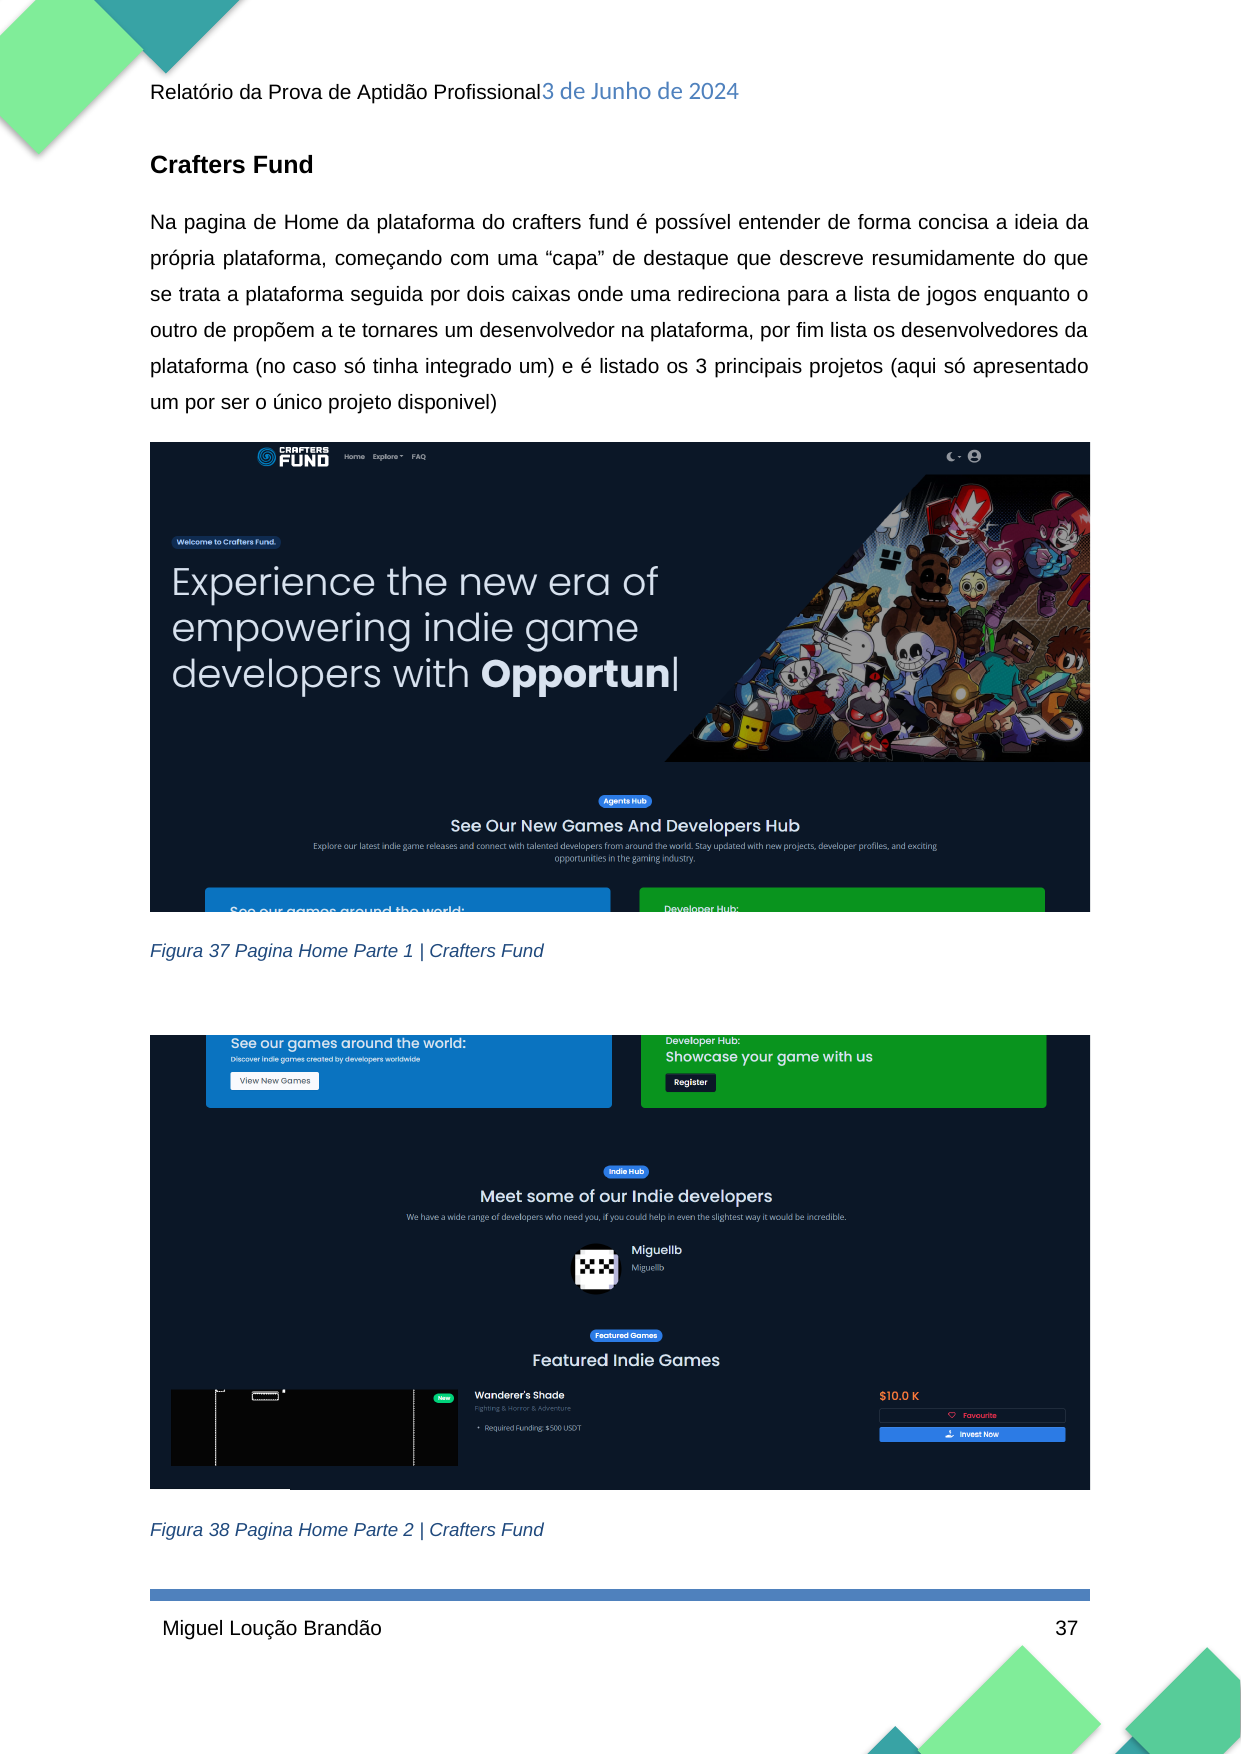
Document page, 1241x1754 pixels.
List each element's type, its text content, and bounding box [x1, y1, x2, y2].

text Figura 38 Pagina Home Parte 2 | Crafters Fund [150, 1518, 1090, 1540]
subtitle Crafters Fund [150, 150, 1090, 179]
text Figura 37 Pagina Home Parte 1 | Crafters Fund [150, 940, 1090, 962]
picture [150, 442, 1091, 912]
picture [150, 1035, 1091, 1490]
text Na pagina de Home da plataforma do crafters fund é possível entender de forma concisa a ideia da própria plataforma, começando com uma “capa” de destaque que descreve resumidamente do que se trata a plataforma seguida por dois caixas onde uma redireciona para a lista de jogos enquanto o outro de propõem a te tornares um desenvolvedor na plataforma, por fim lista os desenvolvedores da plataforma (no caso só tinha integrado um) e é listado os 3 principais projetos (aqui só apresentado um por ser o único projeto disponivel) [150, 210, 1090, 413]
